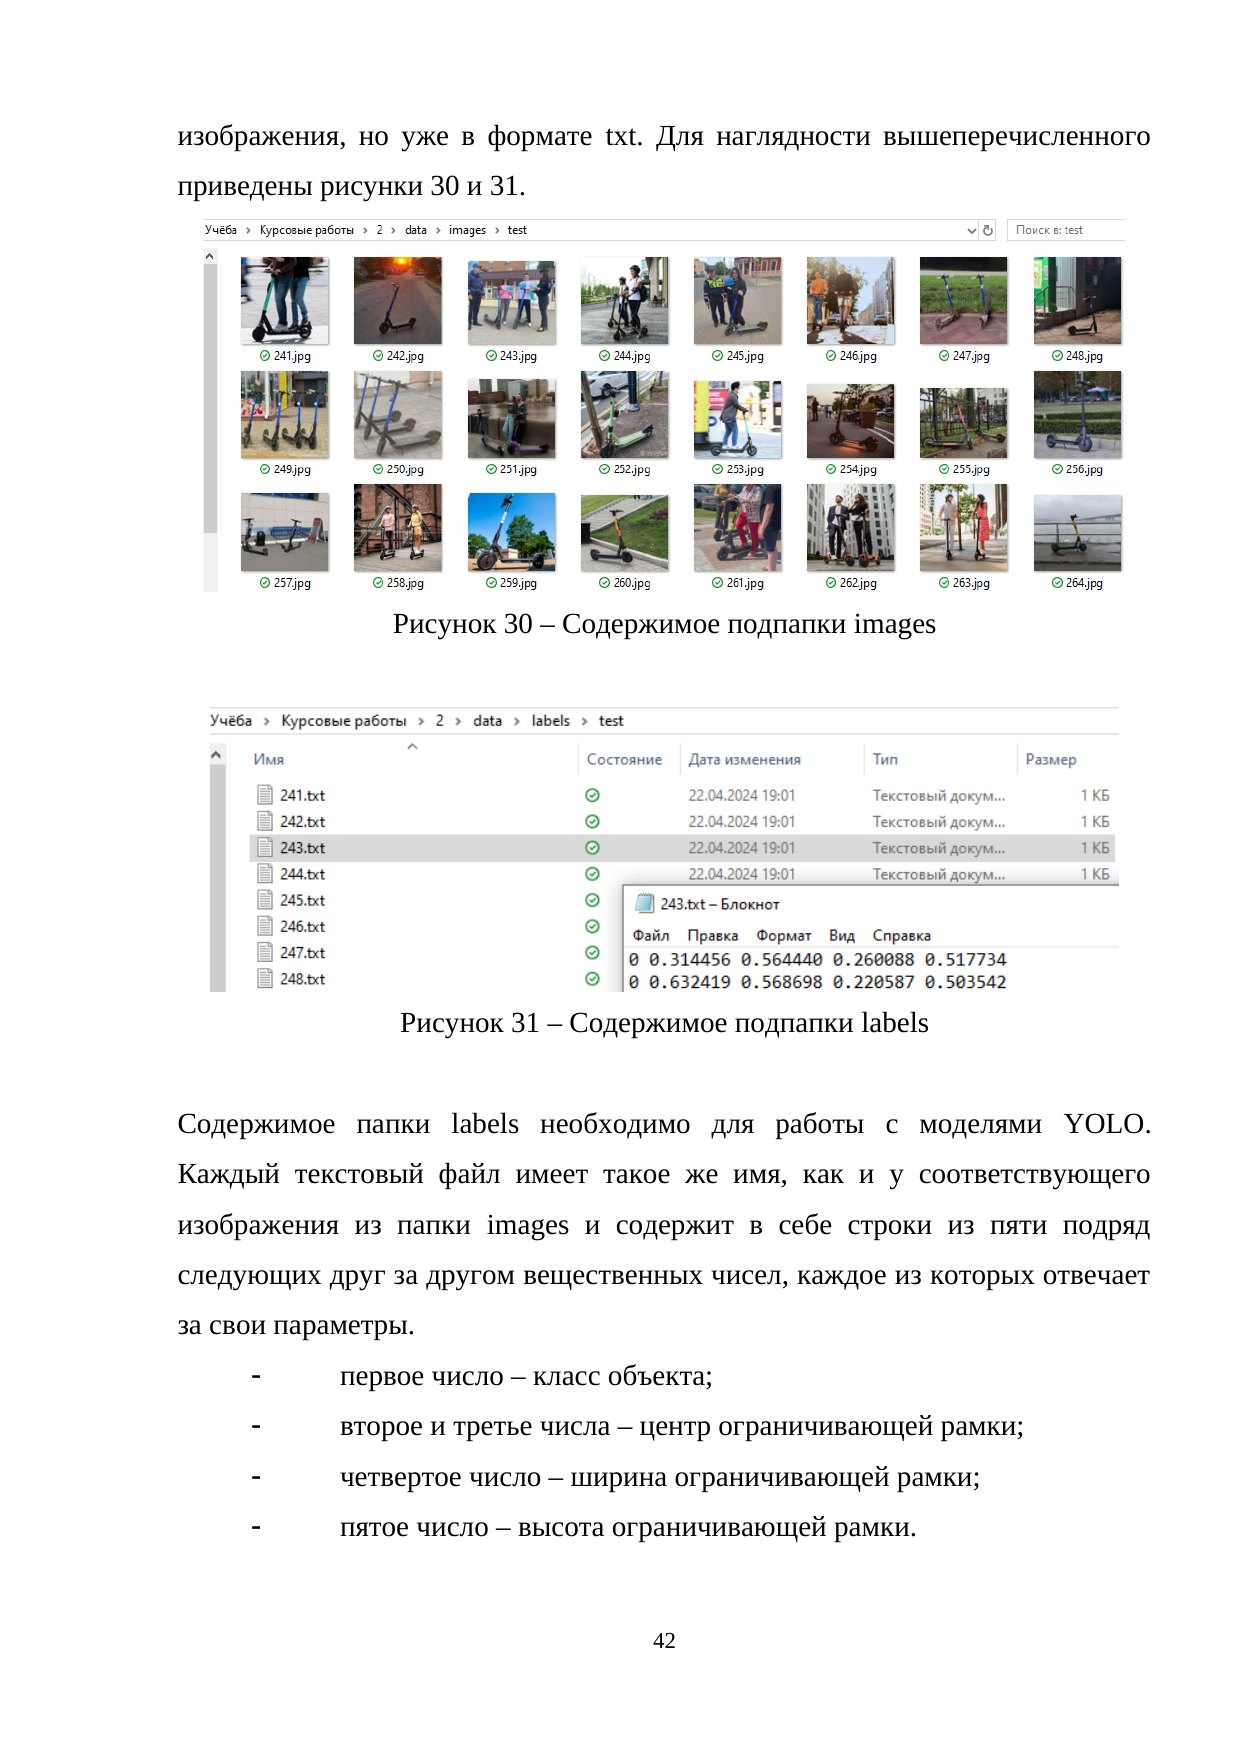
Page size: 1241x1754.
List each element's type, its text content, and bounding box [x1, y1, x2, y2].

text Рисунок 30 – Содержимое подпапки images [177, 606, 1152, 640]
text Содержимое папки labels необходимо для работы с моделями YOLO. Каждый текстовый файл имеет такое же имя, как и у соответствующего изображения из папки images и содержит в себе строки из пяти подряд следующих друг за другом вещественных чисел, каждое из которых отвечает за свои параметры. [177, 1106, 1152, 1341]
picture [209, 707, 1119, 992]
list пятое число – высота ограничивающей рамки. [177, 1509, 1152, 1543]
text Рисунок 31 – Содержимое подпапки labels [177, 1006, 1152, 1039]
list первое число – класс объекта; [177, 1358, 1152, 1391]
picture [203, 218, 1126, 592]
list четвертое число – ширина ограничивающей рамки; [177, 1459, 1152, 1492]
list второе и третье числа – центр ограничивающей рамки; [177, 1408, 1152, 1442]
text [177, 118, 1152, 202]
